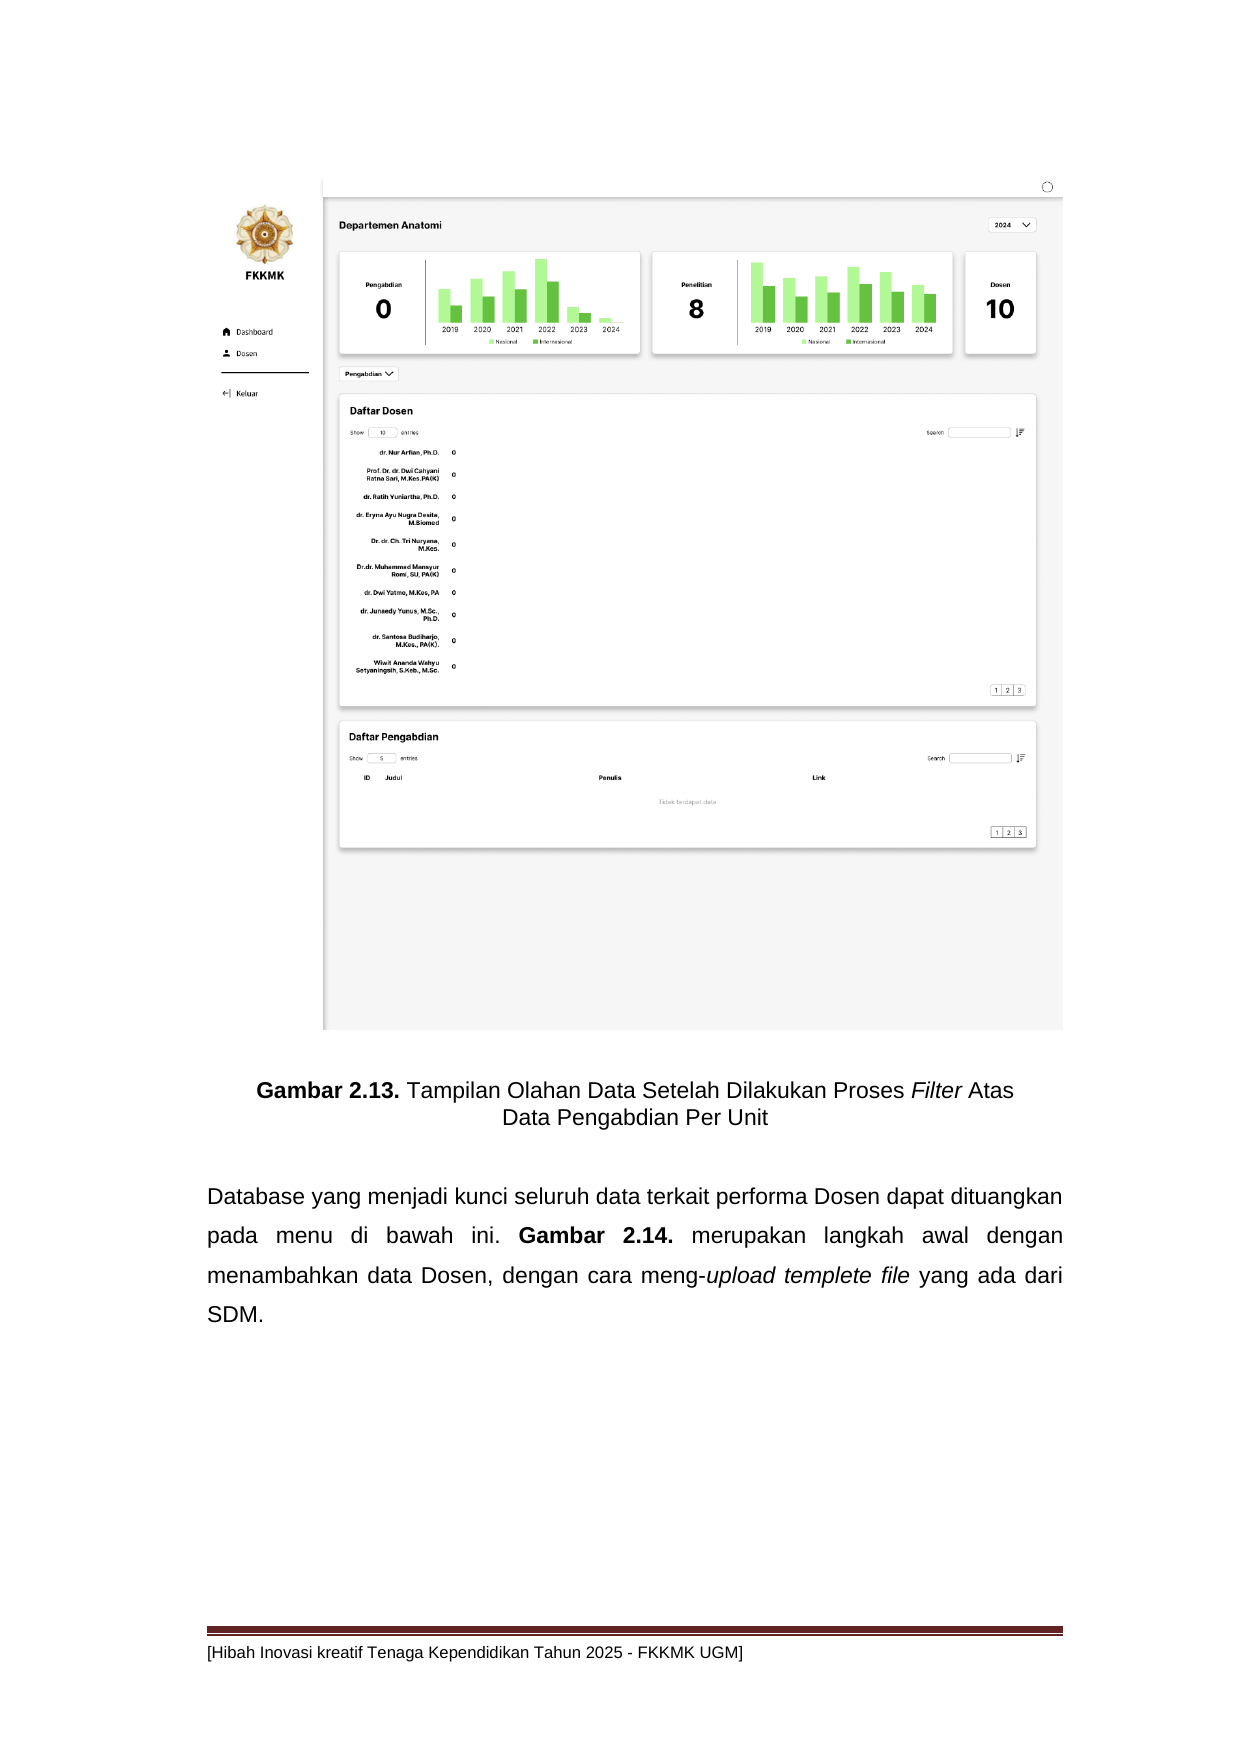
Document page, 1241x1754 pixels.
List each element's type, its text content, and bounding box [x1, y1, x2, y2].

picture [206, 177, 1063, 1030]
text Gambar 2.13. Tampilan Olahan Data Setelah Dilakukan Proses Filter Atas [207, 1077, 1063, 1104]
text Data Pengabdian Per Unit [207, 1104, 1063, 1130]
text Database yang menjadi kunci seluruh data terkait performa Dosen dapat dituangkan pada menu di bawah ini. Gambar 2.14. merupakan langkah awal dengan menambahkan data Dosen, dengan cara meng-upload templete file yang ada dari SDM. [207, 1183, 1063, 1328]
